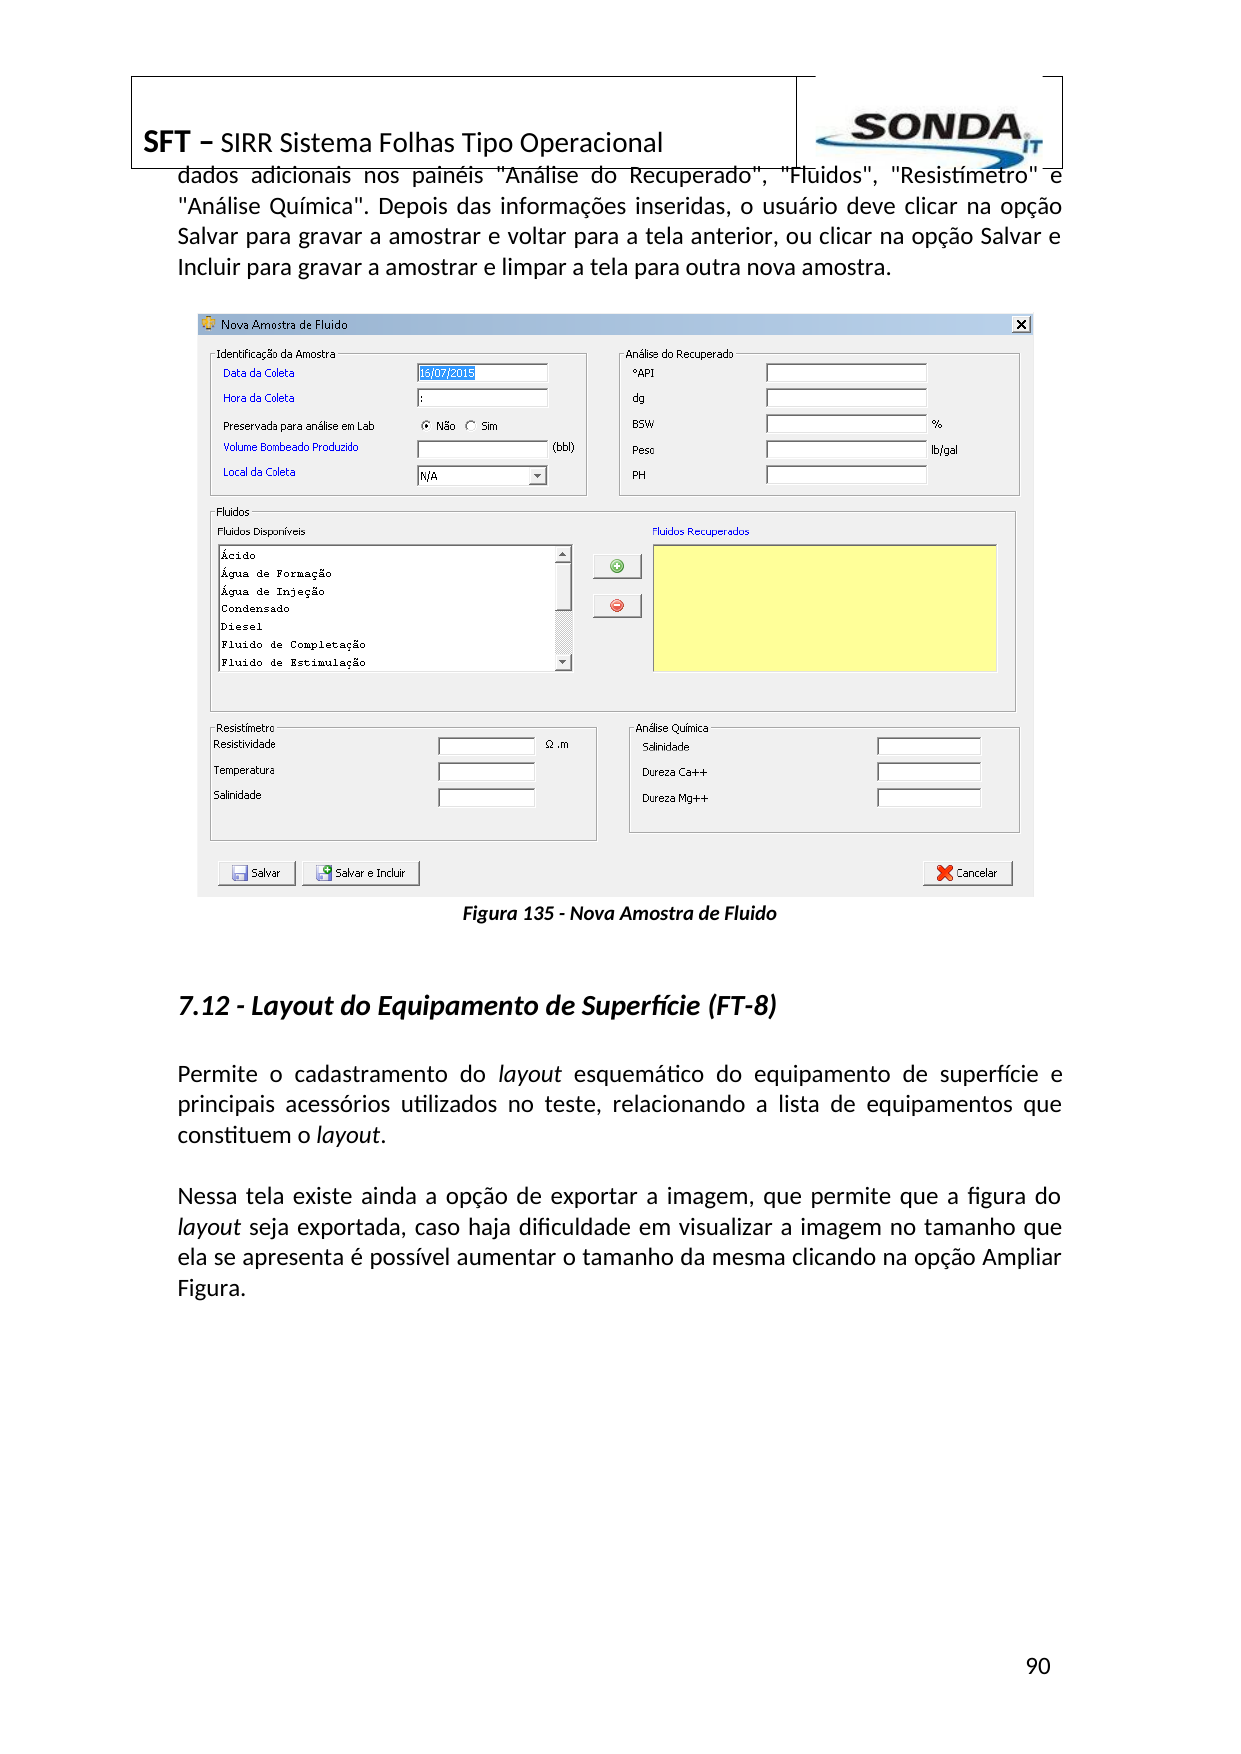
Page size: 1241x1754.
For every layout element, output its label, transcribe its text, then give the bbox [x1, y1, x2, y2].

text dados adicionais nos painéis "Análise do Recuperado", "Fluidos", "Resistímetro" e "Análise Química". Depois das informações inseridas, o usuário deve clicar na opção Salvar para gravar a amostrar e voltar para a tela anterior, ou clicar na opção Salvar e Incluir para gravar a amostrar e limpar a tela para outra nova amostra. [177, 159, 1063, 281]
text Figura 135 - Nova Amostra de Fluido [463, 311, 1223, 926]
picture [197, 312, 1034, 897]
picture [815, 76, 1043, 159]
text Permite o cadastramento do layout esquemático do equipamento de superfície e principais acessórios utilizados no teste, relacionando a lista de equipamentos que constituem o layout. [177, 1058, 1063, 1149]
list - Layout do Equipamento de Superfície (FT-8) [177, 987, 1223, 1022]
text Nessa tela existe ainda a opção de exportar a imagem, que permite que a figura do layout seja exportada, caso haja dificuldade em visualizar a imagem no tamanho que ela se apresenta é possível aumentar o tamanho da mesma clicando na opção Ampliar Figura. [177, 1180, 1063, 1302]
